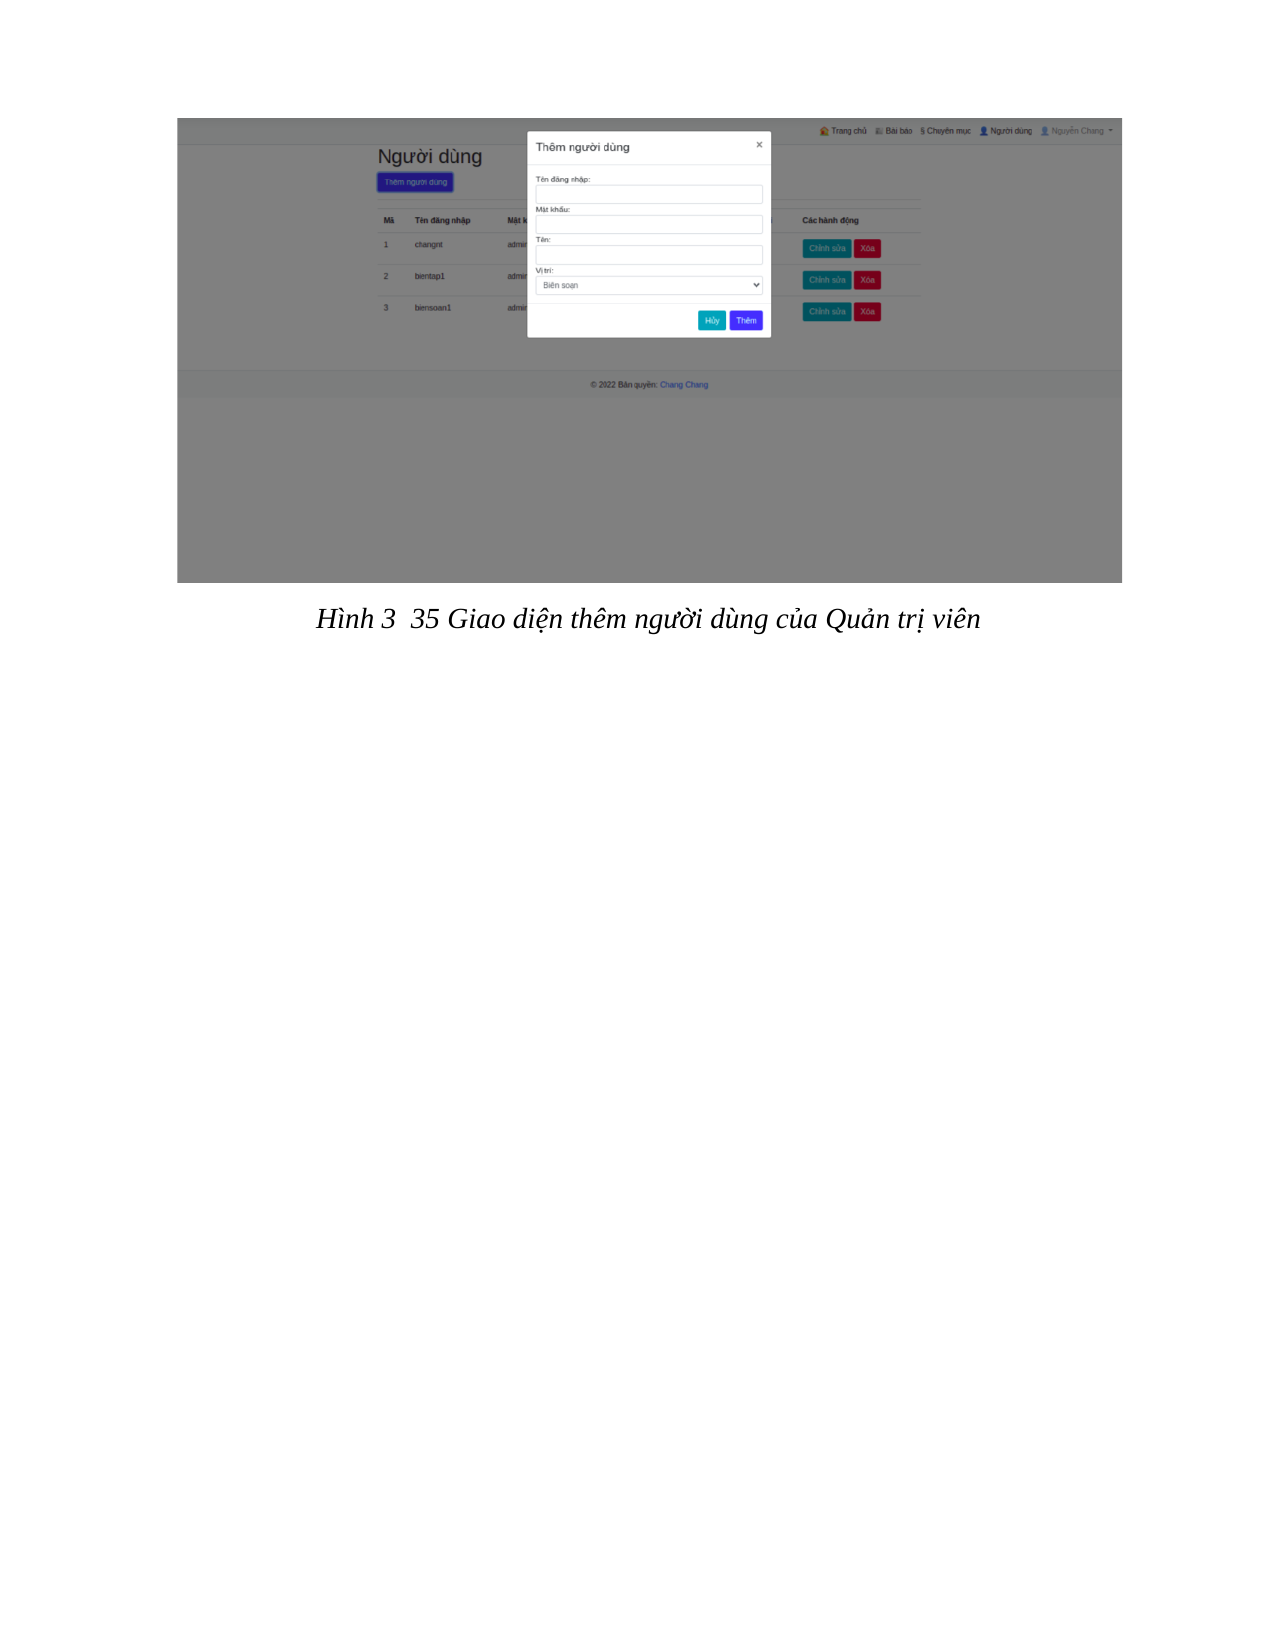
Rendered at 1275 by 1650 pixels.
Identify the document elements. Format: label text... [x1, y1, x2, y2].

picture [177, 118, 1123, 583]
text Hình 3 35 Giao diện thêm người dùng của Quản trị viên [177, 601, 1122, 635]
